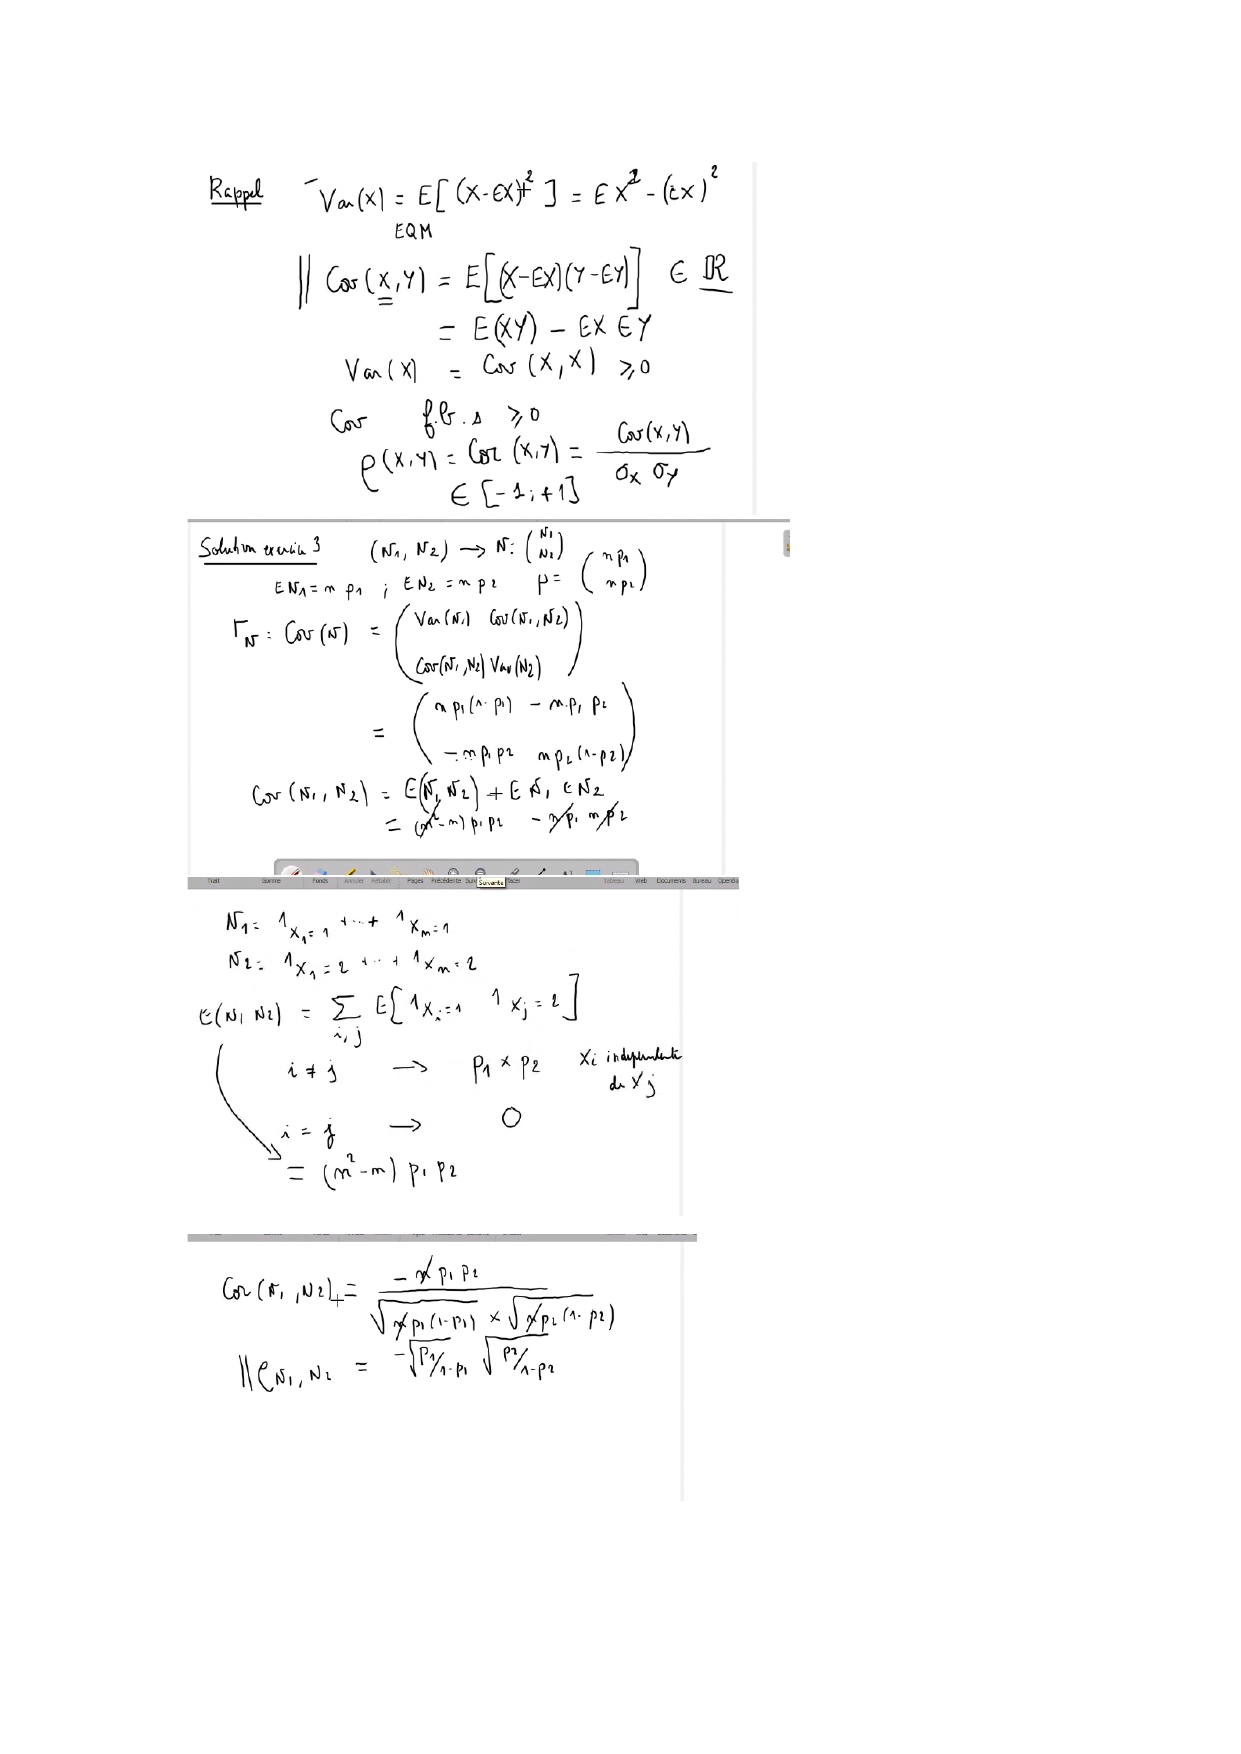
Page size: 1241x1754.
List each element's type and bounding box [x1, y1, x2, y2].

picture [187, 162, 800, 515]
picture [187, 1234, 697, 1501]
picture [187, 877, 739, 1216]
picture [187, 519, 790, 875]
